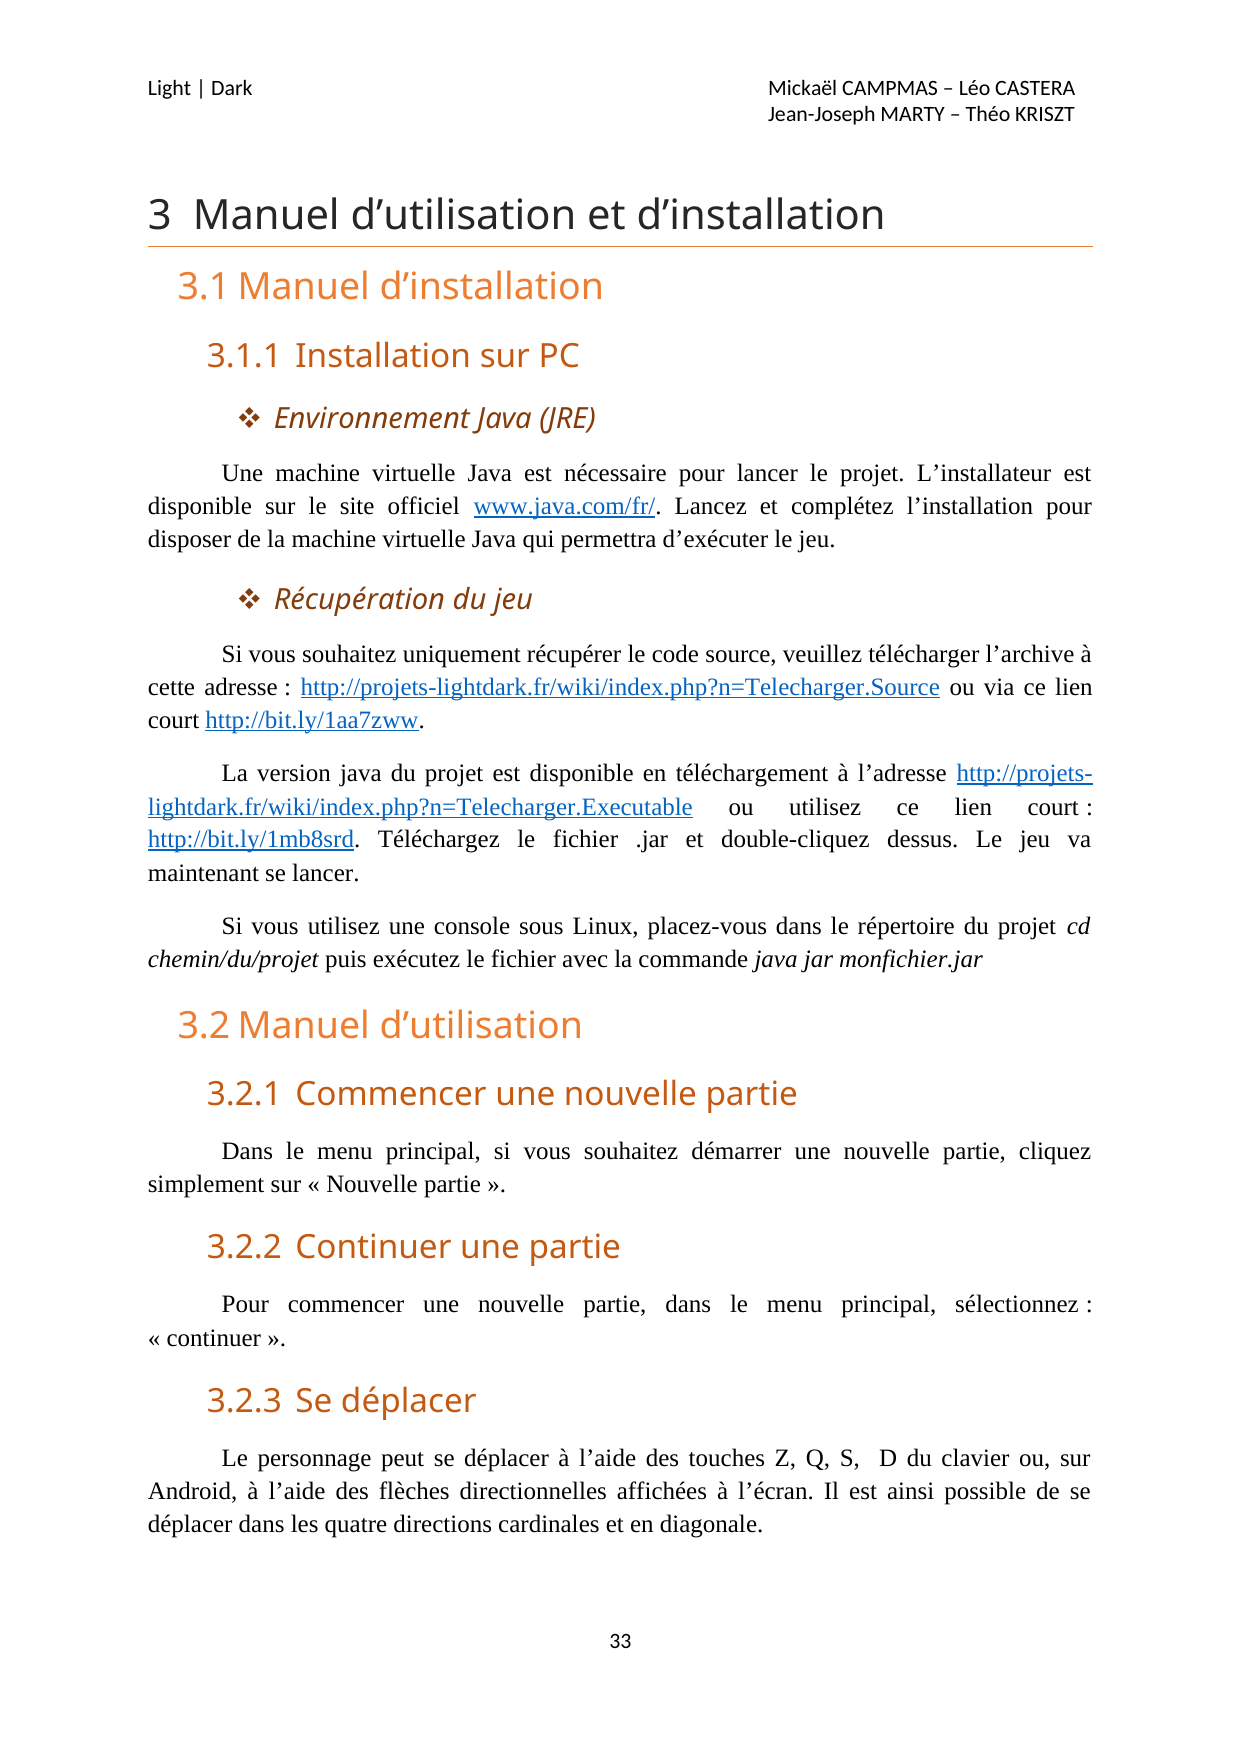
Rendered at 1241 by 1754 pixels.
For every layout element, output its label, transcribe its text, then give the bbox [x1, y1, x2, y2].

text La version java du projet est disponible en téléchargement à l’adresse http://projets-lightdark.fr/wiki/index.php?n=Telecharger.Executable ou utilisez ce lien court : http://bit.ly/1mb8srd. Téléchargez le fichier .jar et double-cliquez dessus. Le jeu va maintenant se lancer. [148, 758, 1093, 886]
subtitle Manuel d’installation [177, 259, 1093, 311]
text Si vous souhaitez uniquement récupérer le code source, veuillez télécharger l’archive à cette adresse : http://projets-lightdark.fr/wiki/index.php?n=Telecharger.Source ou via ce lien court http://bit.ly/1aa7zww. [148, 639, 1093, 733]
text Pour commencer une nouvelle partie, dans le menu principal, sélectionnez : « continuer ». [148, 1289, 1093, 1351]
subtitle Manuel d’utilisation [177, 998, 1093, 1049]
subtitle Continuer une partie [207, 1223, 1093, 1269]
subtitle Environnement Java (JRE) [236, 398, 1093, 437]
text Dans le menu principal, si vous souhaitez démarrer une nouvelle partie, cliquez simplement sur « Nouvelle partie ». [148, 1136, 1093, 1198]
subtitle Commencer une nouvelle partie [207, 1070, 1093, 1116]
subtitle Se déplacer [207, 1376, 1093, 1422]
text Le personnage peut se déplacer à l’aide des touches Z, Q, S, D du clavier ou, sur Android, à l’aide des flèches directionnelles affichées à l’écran. Il est ainsi possible de se déplacer dans les quatre directions cardinales et en diagonale. [148, 1443, 1093, 1537]
subtitle Manuel d’utilisation et d’installation [148, 185, 1093, 246]
subtitle Récupération du jeu [236, 578, 1093, 618]
text Une machine virtuelle Java est nécessaire pour lancer le projet. L’installateur est disponible sur le site officiel www.java.com/fr/. Lancez et complétez l’installation pour disposer de la machine virtuelle Java qui permettra d’exécuter le jeu. [148, 458, 1093, 553]
text Si vous utilisez une console sous Linux, placez-vous dans le répertoire du projet cd chemin/du/projet puis exécutez le fichier avec la commande java jar monfichier.jar [148, 911, 1093, 973]
subtitle Installation sur PC [207, 331, 1093, 377]
